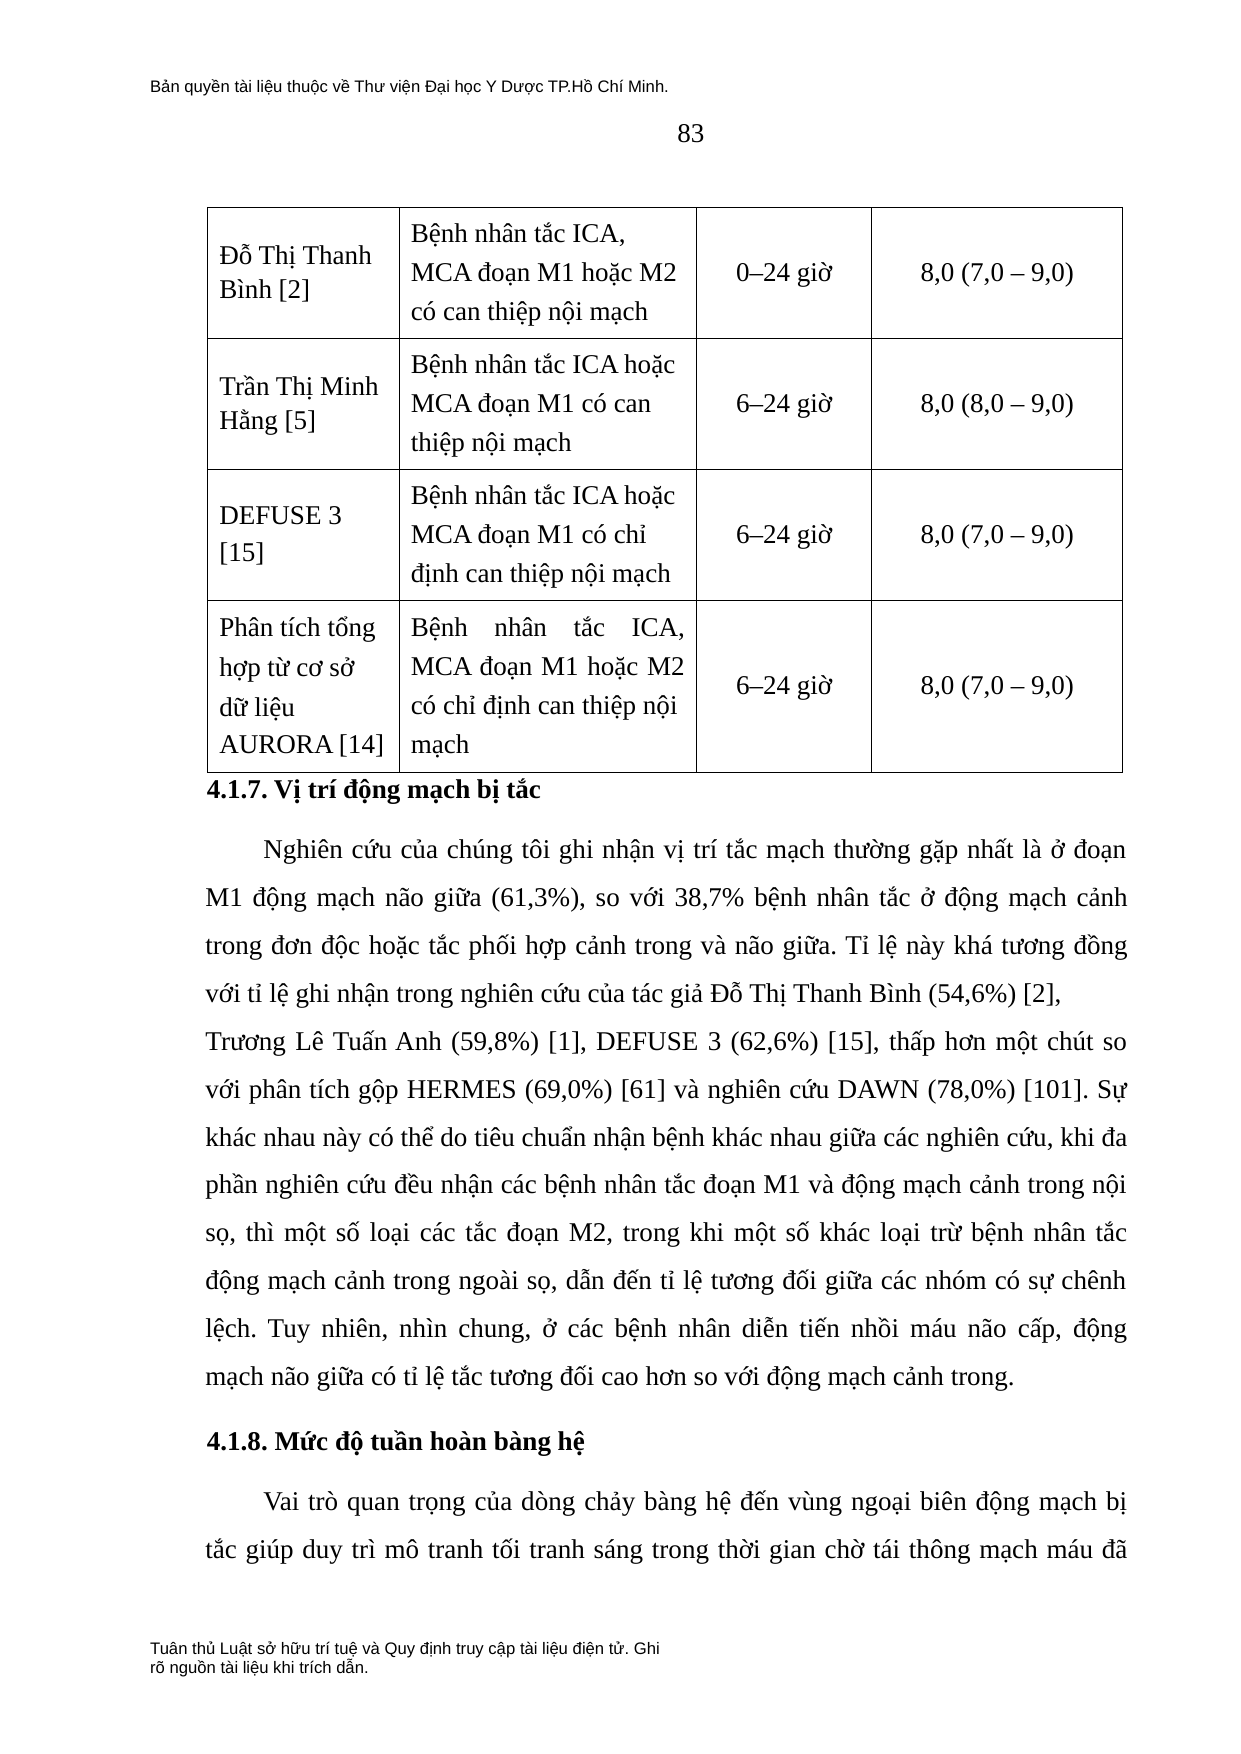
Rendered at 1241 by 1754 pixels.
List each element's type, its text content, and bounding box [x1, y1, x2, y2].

table_cell Trần Thị Minh Hằng [5] [208, 339, 399, 469]
table_cell Đỗ Thị Thanh Bình [2] [208, 208, 399, 338]
table_cell Bệnh nhân tắc ICA, MCA đoạn M1 hoặc M2 có can thiệp nội mạch [400, 208, 696, 338]
subtitle 4.1.7. Vị trí động mạch bị tắc [207, 773, 1128, 804]
table_cell 0–24 giờ [697, 208, 871, 338]
table_cell DEFUSE 3 [15] [208, 470, 399, 599]
table_cell Bệnh nhân tắc ICA hoặc MCA đoạn M1 có chỉ định can thiệp nội mạch [400, 470, 696, 599]
table_cell Phân tích tổng hợp từ cơ sở dữ liệu AURORA [14] [208, 601, 399, 772]
table_cell 6–24 giờ [697, 601, 871, 772]
table_cell 8,0 (8,0 – 9,0) [872, 339, 1122, 469]
table_cell 6–24 giờ [697, 470, 871, 599]
table_cell 8,0 (7,0 – 9,0) [872, 470, 1122, 599]
table_cell 8,0 (7,0 – 9,0) [872, 208, 1122, 338]
subtitle 4.1.8. Mức độ tuần hoàn bàng hệ [207, 1425, 1128, 1456]
table_cell Bệnh nhân tắc ICA, MCA đoạn M1 hoặc M2 có chỉ định can thiệp nội mạch [400, 601, 696, 772]
table_cell 8,0 (7,0 – 9,0) [872, 601, 1122, 772]
text Nghiên cứu của chúng tôi ghi nhận vị trí tắc mạch thường gặp nhất là ở đoạn M1 động mạch não giữa (61,3%), so với 38,7% bệnh nhân tắc ở động mạch cảnh trong đơn độc hoặc tắc phối hợp cảnh trong và não giữa. Tỉ lệ này khá tương đồng với tỉ lệ ghi nhận trong nghiên cứu của tác giả Đỗ Thị Thanh Bình (54,6%) [2], [205, 833, 1128, 1008]
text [205, 1485, 1128, 1564]
table_cell Bệnh nhân tắc ICA hoặc MCA đoạn M1 có can thiệp nội mạch [400, 339, 696, 469]
text Trương Lê Tuấn Anh (59,8%) [1], DEFUSE 3 (62,6%) [15], thấp hơn một chút so với phân tích gộp HERMES (69,0%) [61] và nghiên cứu DAWN (78,0%) [101]. Sự khác nhau này có thể do tiêu chuẩn nhận bệnh khác nhau giữa các nghiên cứu, khi đa phần nghiên cứu đều nhận các bệnh nhân tắc đoạn M1 và động mạch cảnh trong nội sọ, thì một số loại các tắc đoạn M2, trong khi một số khác loại trừ bệnh nhân tắc động mạch cảnh trong ngoài sọ, dẫn đến tỉ lệ tương đối giữa các nhóm có sự chênh lệch. Tuy nhiên, nhìn chung, ở các bệnh nhân diễn tiến nhồi máu não cấp, động mạch não giữa có tỉ lệ tắc tương đối cao hơn so với động mạch cảnh trong. [205, 1025, 1128, 1391]
table_cell 6–24 giờ [697, 339, 871, 469]
